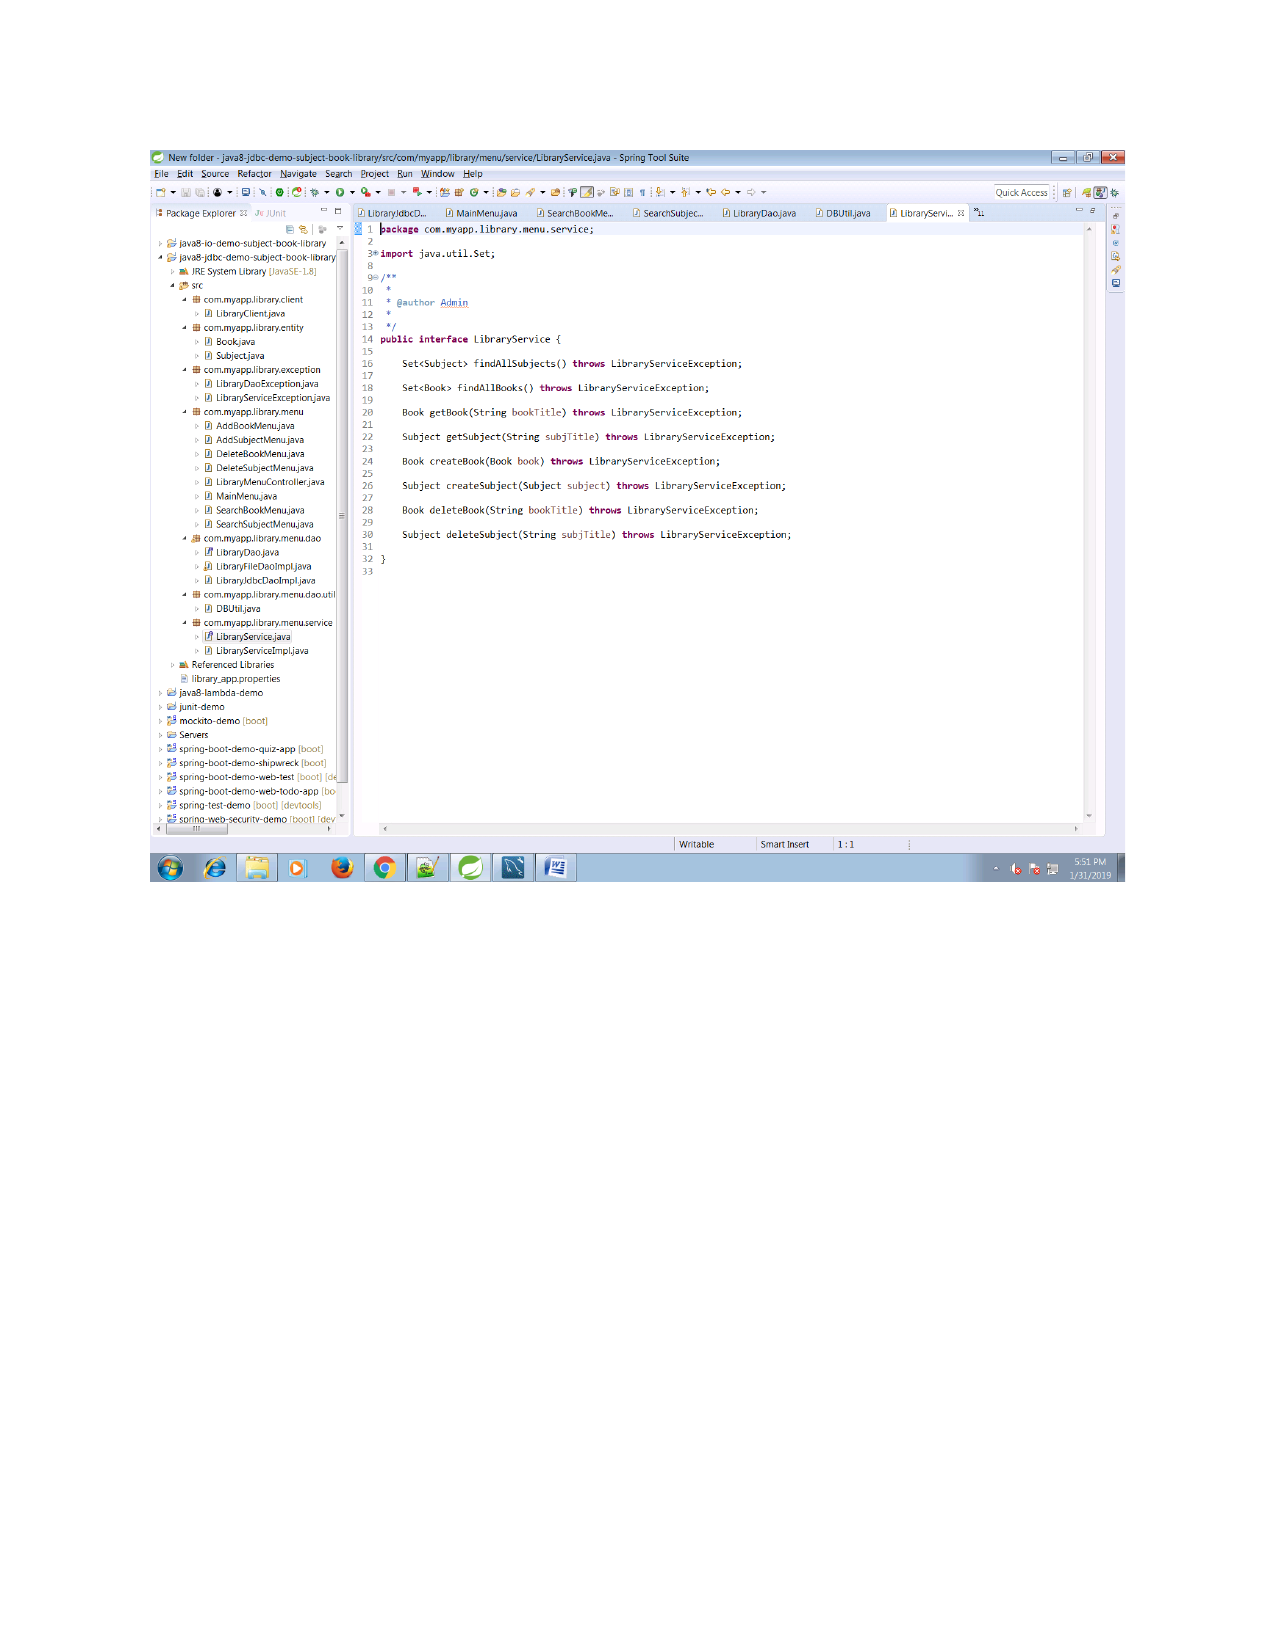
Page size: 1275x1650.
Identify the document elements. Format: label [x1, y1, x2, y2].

picture [150, 150, 1125, 882]
